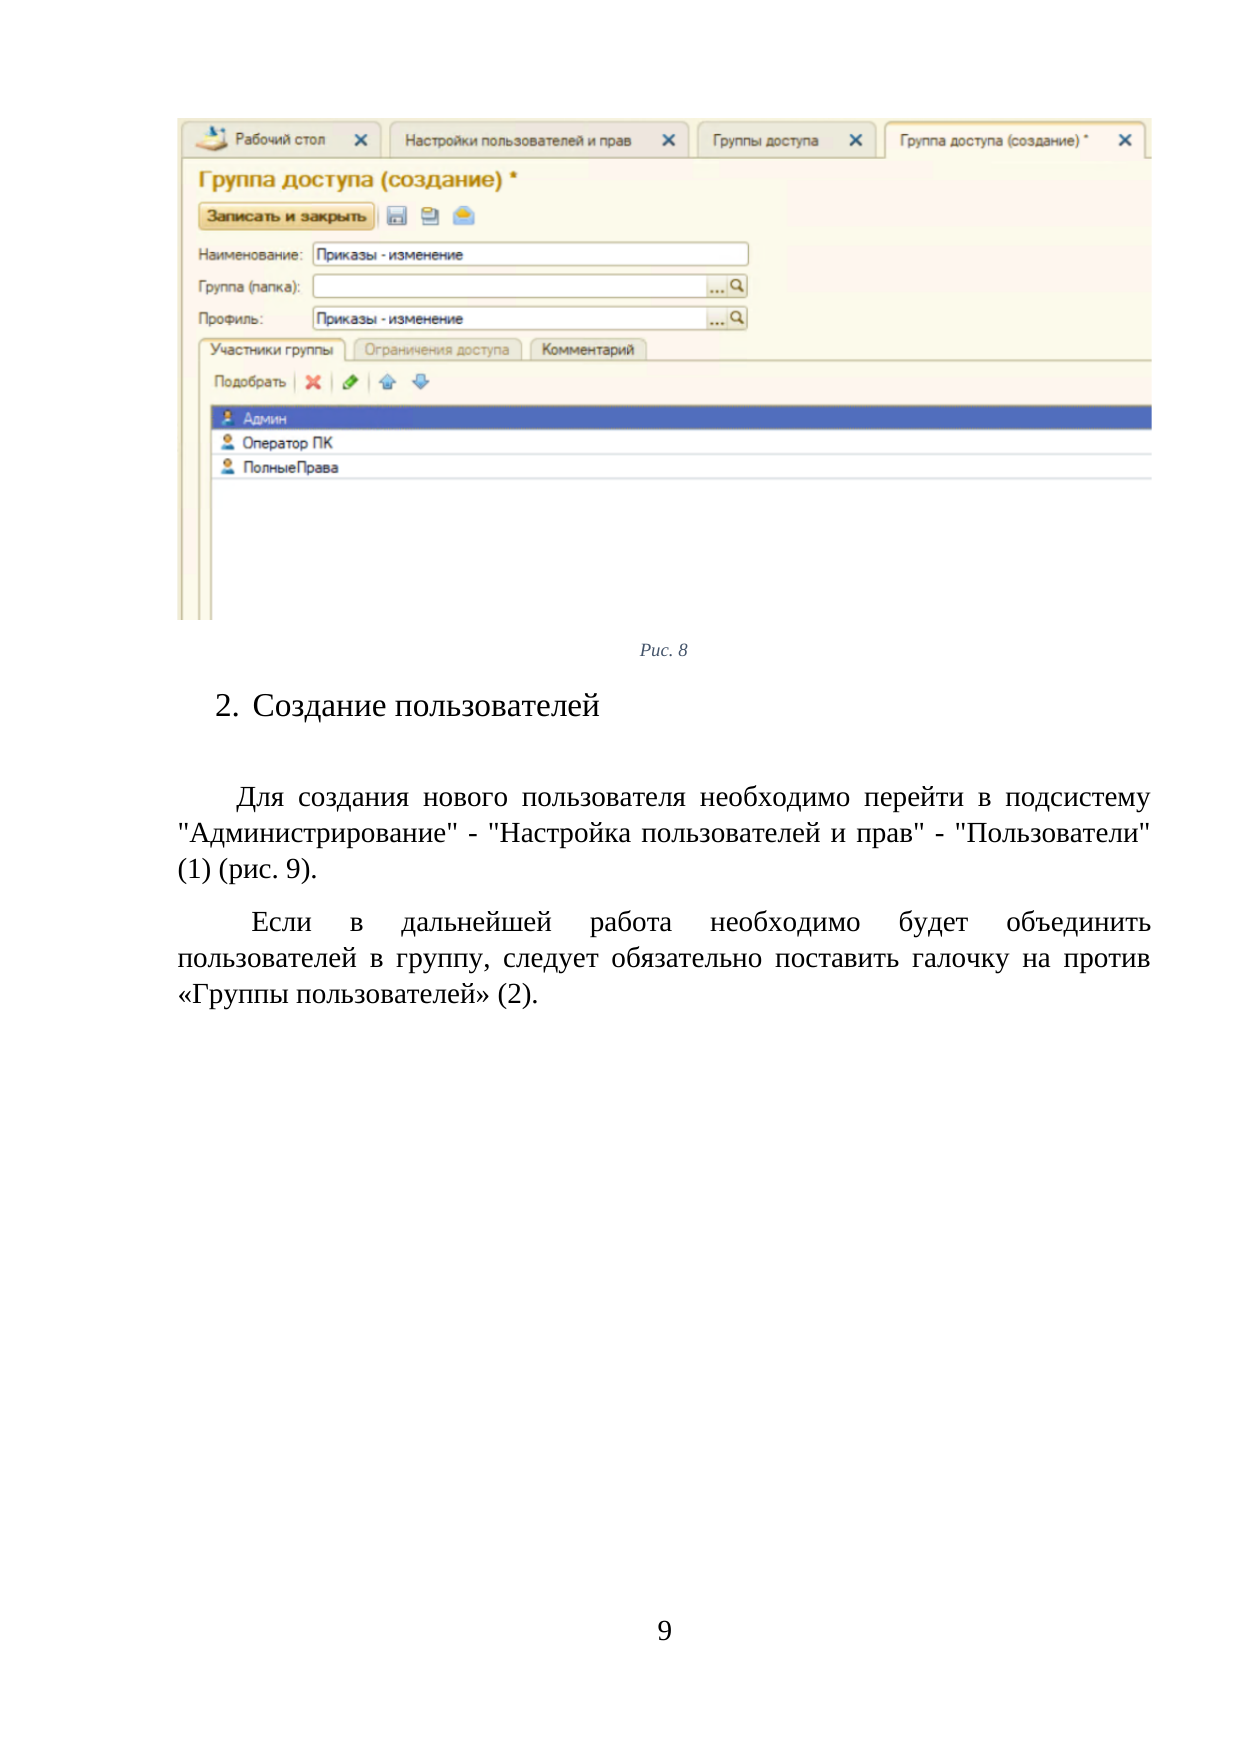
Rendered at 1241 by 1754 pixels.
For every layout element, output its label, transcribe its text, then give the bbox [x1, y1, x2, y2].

text Если в дальнейшей работа необходимо будет объединить пользователей в группу, следует обязательно поставить галочку на против «Группы пользователей» (2). [177, 904, 1152, 1010]
subtitle Создание пользователей [215, 685, 1152, 723]
text Для создания нового пользователя необходимо перейти в подсистему "Администрирование" - "Настройка пользователей и прав" - "Пользователи" (1) (рис. 9). [177, 779, 1152, 885]
picture [177, 118, 1152, 620]
